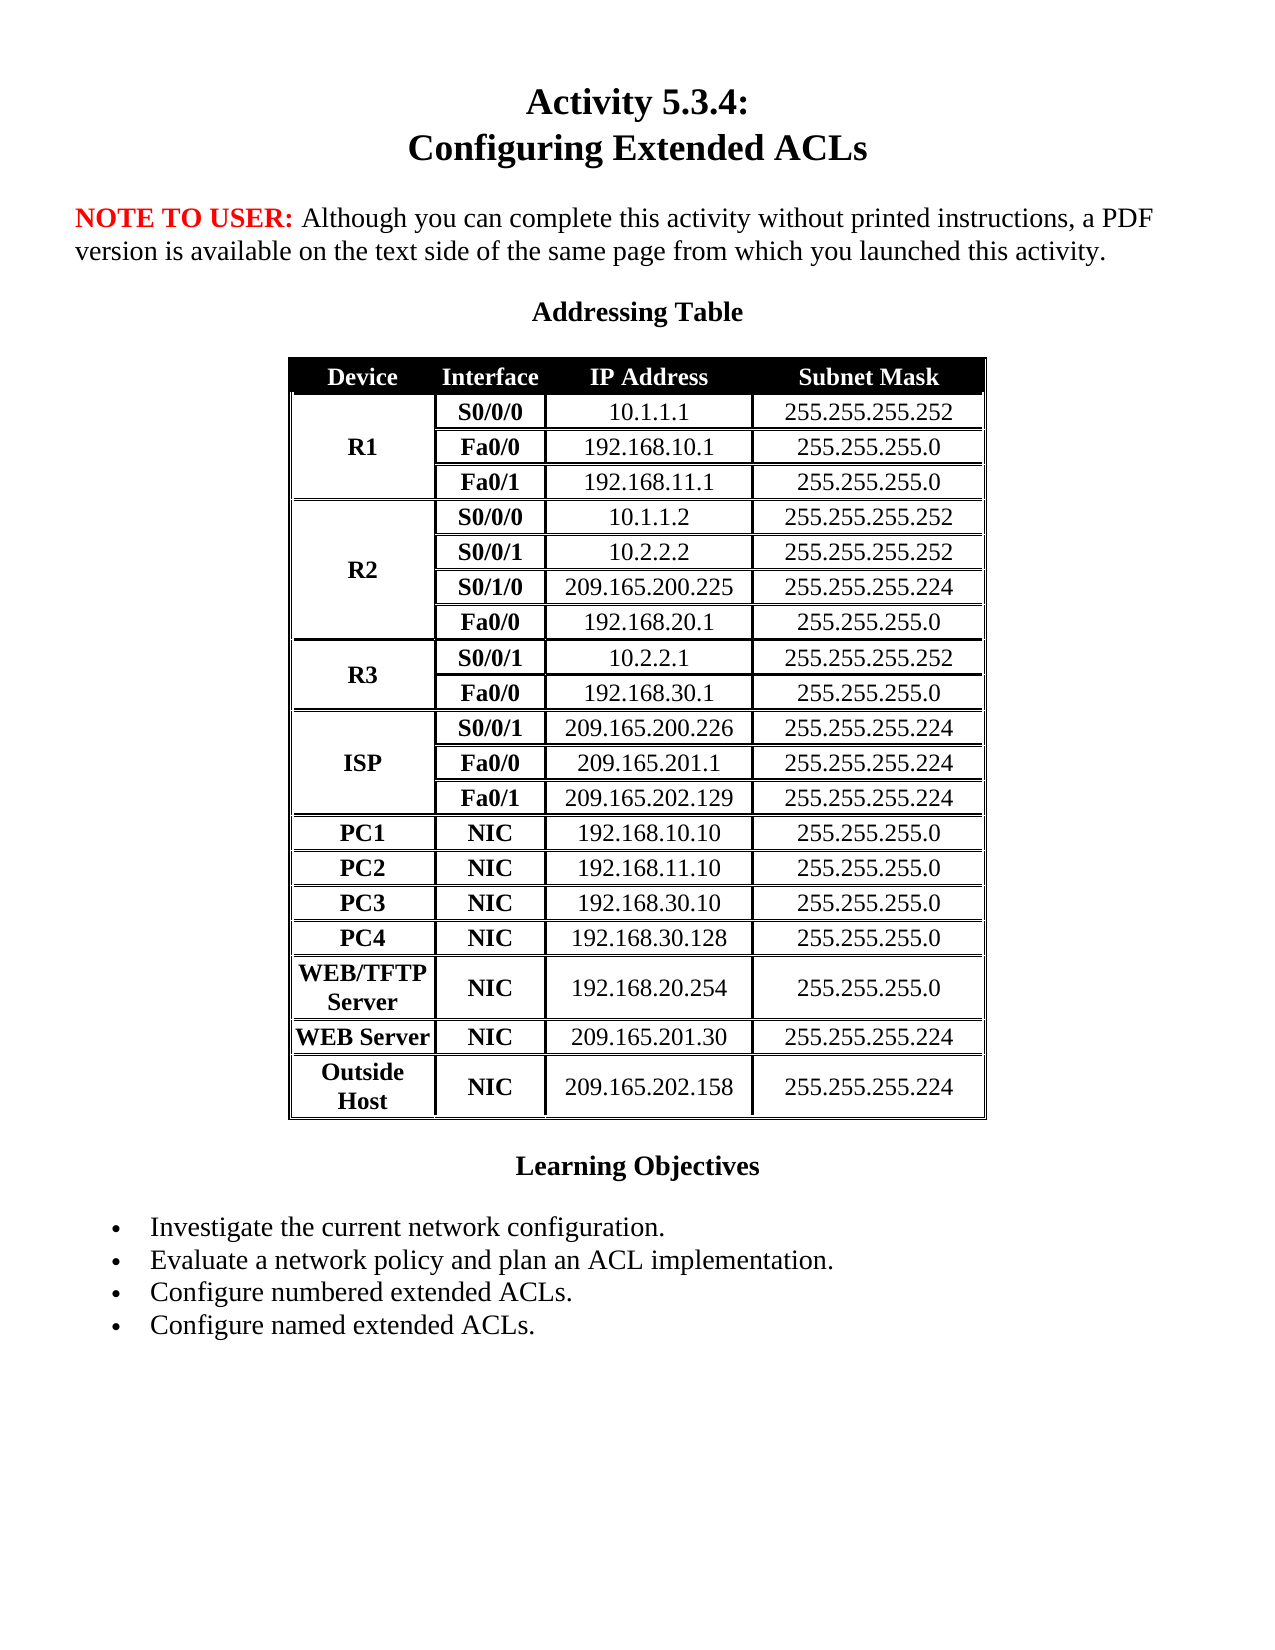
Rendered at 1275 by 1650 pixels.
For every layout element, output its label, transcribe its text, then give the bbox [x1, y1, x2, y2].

table_cell 209.165.201.1 [547, 747, 751, 778]
list Evaluate a network policy and plan an ACL implementation. [112, 1243, 1200, 1275]
table_cell 255.255.255.0 [754, 884, 984, 919]
table_cell NIC [437, 957, 544, 1018]
table_cell 255.255.255.252 [754, 498, 984, 532]
table_cell Fa0/0 [437, 747, 544, 778]
table_cell S0/0/1 [437, 712, 544, 743]
table_cell R3 [290, 638, 434, 708]
table_cell WEB/TFTP Server [290, 954, 435, 1018]
table_cell R2 [292, 498, 434, 638]
table_cell 192.168.10.1 [547, 431, 751, 462]
table_cell 192.168.30.128 [547, 922, 751, 954]
list Configure numbered extended ACLs. [112, 1275, 1200, 1308]
table_cell 255.255.255.224 [752, 1018, 985, 1053]
table_cell 255.255.255.252 [754, 533, 984, 568]
table_cell 192.168.11.1 [547, 466, 751, 497]
text NOTE TO USER: Although you can complete this activity without printed instructions, a PDF version is available on the text side of the same page from which you launched this activity. [75, 201, 1200, 266]
table_cell 10.2.2.2 [547, 536, 751, 568]
table_cell 255.255.255.252 [754, 392, 984, 427]
table_cell 255.255.255.0 [754, 849, 984, 883]
table_cell 255.255.255.224 [752, 1053, 985, 1117]
table_cell 255.255.255.0 [754, 813, 984, 848]
list Configure named extended ACLs. [112, 1308, 1200, 1340]
table_cell PC3 [292, 884, 434, 919]
text Learning Objectives [75, 1149, 1200, 1181]
table_header IP Address [545, 360, 752, 392]
table_cell NIC [437, 817, 544, 848]
table_cell Fa0/0 [437, 606, 544, 638]
table_cell NIC [437, 852, 544, 883]
table_cell 209.165.200.226 [547, 712, 751, 743]
table_cell S0/1/0 [437, 571, 544, 603]
table_cell S0/0/1 [437, 641, 544, 673]
table_cell S0/0/0 [437, 395, 544, 427]
table_header Subnet Mask [752, 360, 984, 392]
table_cell 255.255.255.0 [754, 462, 984, 497]
table_cell 255.255.255.224 [754, 743, 984, 778]
table_cell 209.165.202.158 [545, 1056, 752, 1117]
table_cell 255.255.255.0 [754, 673, 985, 708]
table_cell 255.255.255.224 [754, 778, 984, 813]
table_header Device [292, 359, 435, 392]
table_cell Fa0/1 [437, 782, 544, 813]
table_cell 209.165.201.30 [547, 1021, 751, 1053]
table_cell S0/0/0 [437, 501, 544, 532]
table_cell R1 [292, 392, 434, 497]
table_cell 209.165.202.129 [547, 782, 751, 813]
table_cell S0/0/1 [437, 536, 544, 568]
table_cell 192.168.20.1 [547, 606, 751, 638]
table_cell Outside Host [290, 1053, 435, 1117]
table_cell 255.255.255.0 [752, 919, 985, 954]
table_cell 255.255.255.0 [752, 954, 985, 1018]
table_cell 10.1.1.2 [547, 501, 751, 532]
table_cell 255.255.255.252 [754, 638, 985, 673]
subtitle Activity 5.3.4: Configuring Extended ACLs [75, 79, 1200, 169]
table_cell 255.255.255.224 [752, 568, 985, 603]
table_cell 209.165.200.225 [547, 571, 751, 603]
table_cell 10.1.1.1 [547, 395, 751, 427]
table_cell Fa0/0 [437, 676, 544, 708]
table_cell 255.255.255.224 [754, 708, 984, 743]
table_cell PC2 [292, 849, 434, 883]
table_cell NIC [437, 887, 544, 919]
table_cell 192.168.20.254 [547, 957, 751, 1018]
table_cell WEB Server [290, 1018, 435, 1053]
table_cell Fa0/0 [437, 431, 544, 462]
text Addressing Table [75, 295, 1200, 328]
list Investigate the current network configuration. [112, 1211, 1200, 1243]
table_cell PC4 [290, 919, 435, 954]
table_cell NIC [437, 1021, 544, 1053]
table_cell 192.168.10.10 [547, 817, 751, 848]
table_cell 192.168.30.10 [547, 887, 751, 919]
table_cell 255.255.255.0 [754, 427, 984, 462]
table_cell 192.168.11.10 [547, 852, 751, 883]
table_cell ISP [292, 708, 434, 813]
table_cell 10.2.2.1 [547, 641, 751, 673]
table_cell Fa0/1 [437, 466, 544, 497]
table_header Interface [435, 360, 545, 392]
table_cell 192.168.30.1 [547, 676, 751, 708]
table_cell PC1 [292, 813, 434, 848]
table_cell NIC [437, 922, 544, 954]
table_cell 255.255.255.0 [752, 603, 985, 638]
table_cell NIC [435, 1056, 545, 1117]
